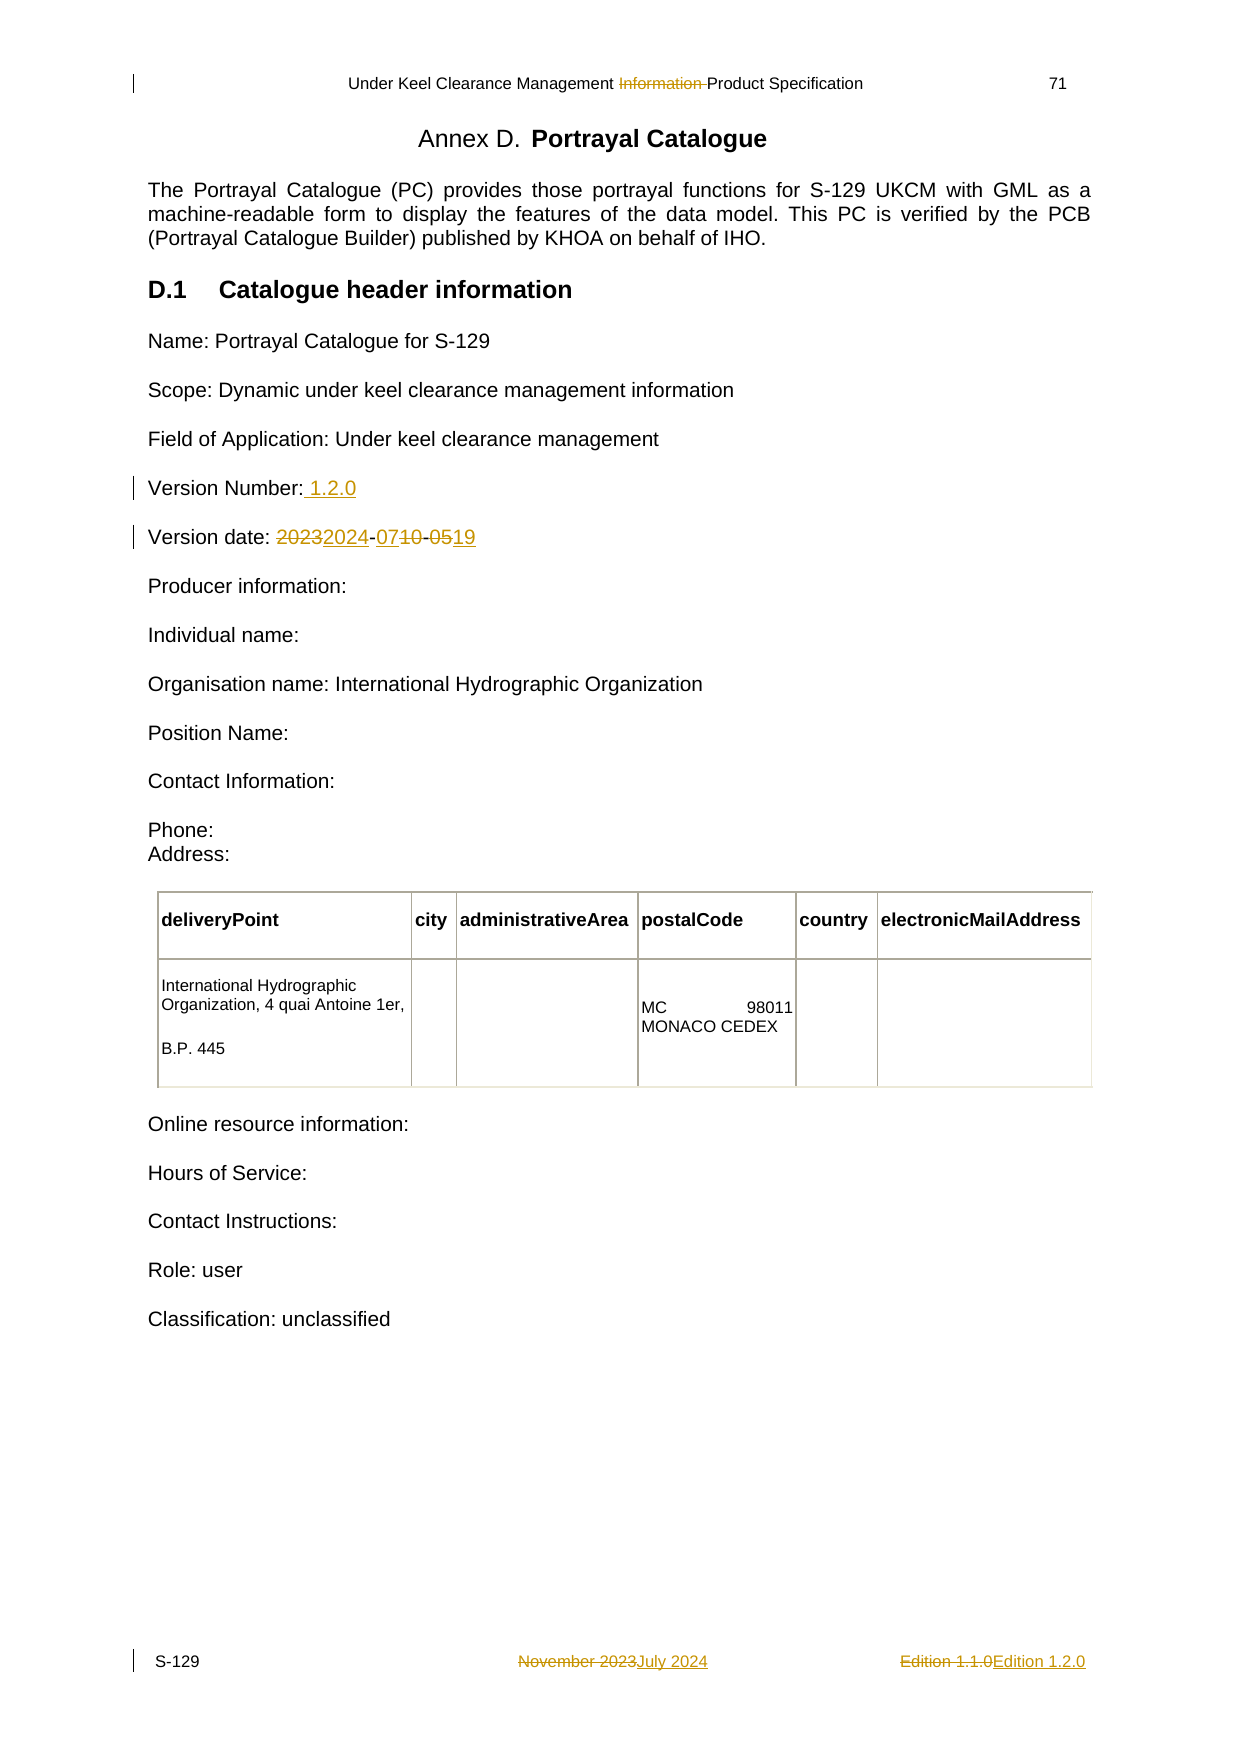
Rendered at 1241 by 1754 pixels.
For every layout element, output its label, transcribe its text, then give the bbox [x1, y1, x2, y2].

text Name: Portrayal Catalogue for S-129 [148, 329, 1092, 353]
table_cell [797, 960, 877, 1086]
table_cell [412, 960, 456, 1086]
text Position Name: [148, 720, 1092, 744]
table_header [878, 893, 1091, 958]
text Catalogue header information [148, 275, 1092, 304]
text Individual name: [148, 622, 1092, 646]
text Version date: -- [148, 524, 1092, 548]
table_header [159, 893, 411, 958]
text Scope: Dynamic under keel clearance management information [148, 378, 1092, 402]
text The Portrayal Catalogue (PC) provides those portrayal functions for S-129 UKCM with GML as a machine-readable form to display the features of the data model. This PC is verified by the PCB (Portrayal Catalogue Builder) published by KHOA on behalf of IHO. [148, 178, 1092, 250]
text Field of Application: Under keel clearance management [148, 427, 1092, 451]
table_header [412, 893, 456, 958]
text Classification: unclassified [148, 1307, 1092, 1331]
text Online resource information: [148, 1087, 1092, 1135]
text Version Number: [148, 476, 1092, 499]
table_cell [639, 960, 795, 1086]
text Organisation name: International Hydrographic Organization [148, 671, 1092, 695]
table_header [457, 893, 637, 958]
text Portrayal Catalogue [148, 124, 1092, 153]
text Contact Information: [148, 769, 1092, 793]
text Hours of Service: [148, 1160, 1092, 1184]
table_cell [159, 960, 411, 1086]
text Contact Instructions: [148, 1209, 1092, 1233]
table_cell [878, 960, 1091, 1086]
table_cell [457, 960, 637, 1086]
text Role: user [148, 1258, 1092, 1282]
text Phone: Address: [148, 818, 1092, 866]
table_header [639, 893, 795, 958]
text Producer information: [148, 573, 1092, 597]
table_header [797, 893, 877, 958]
